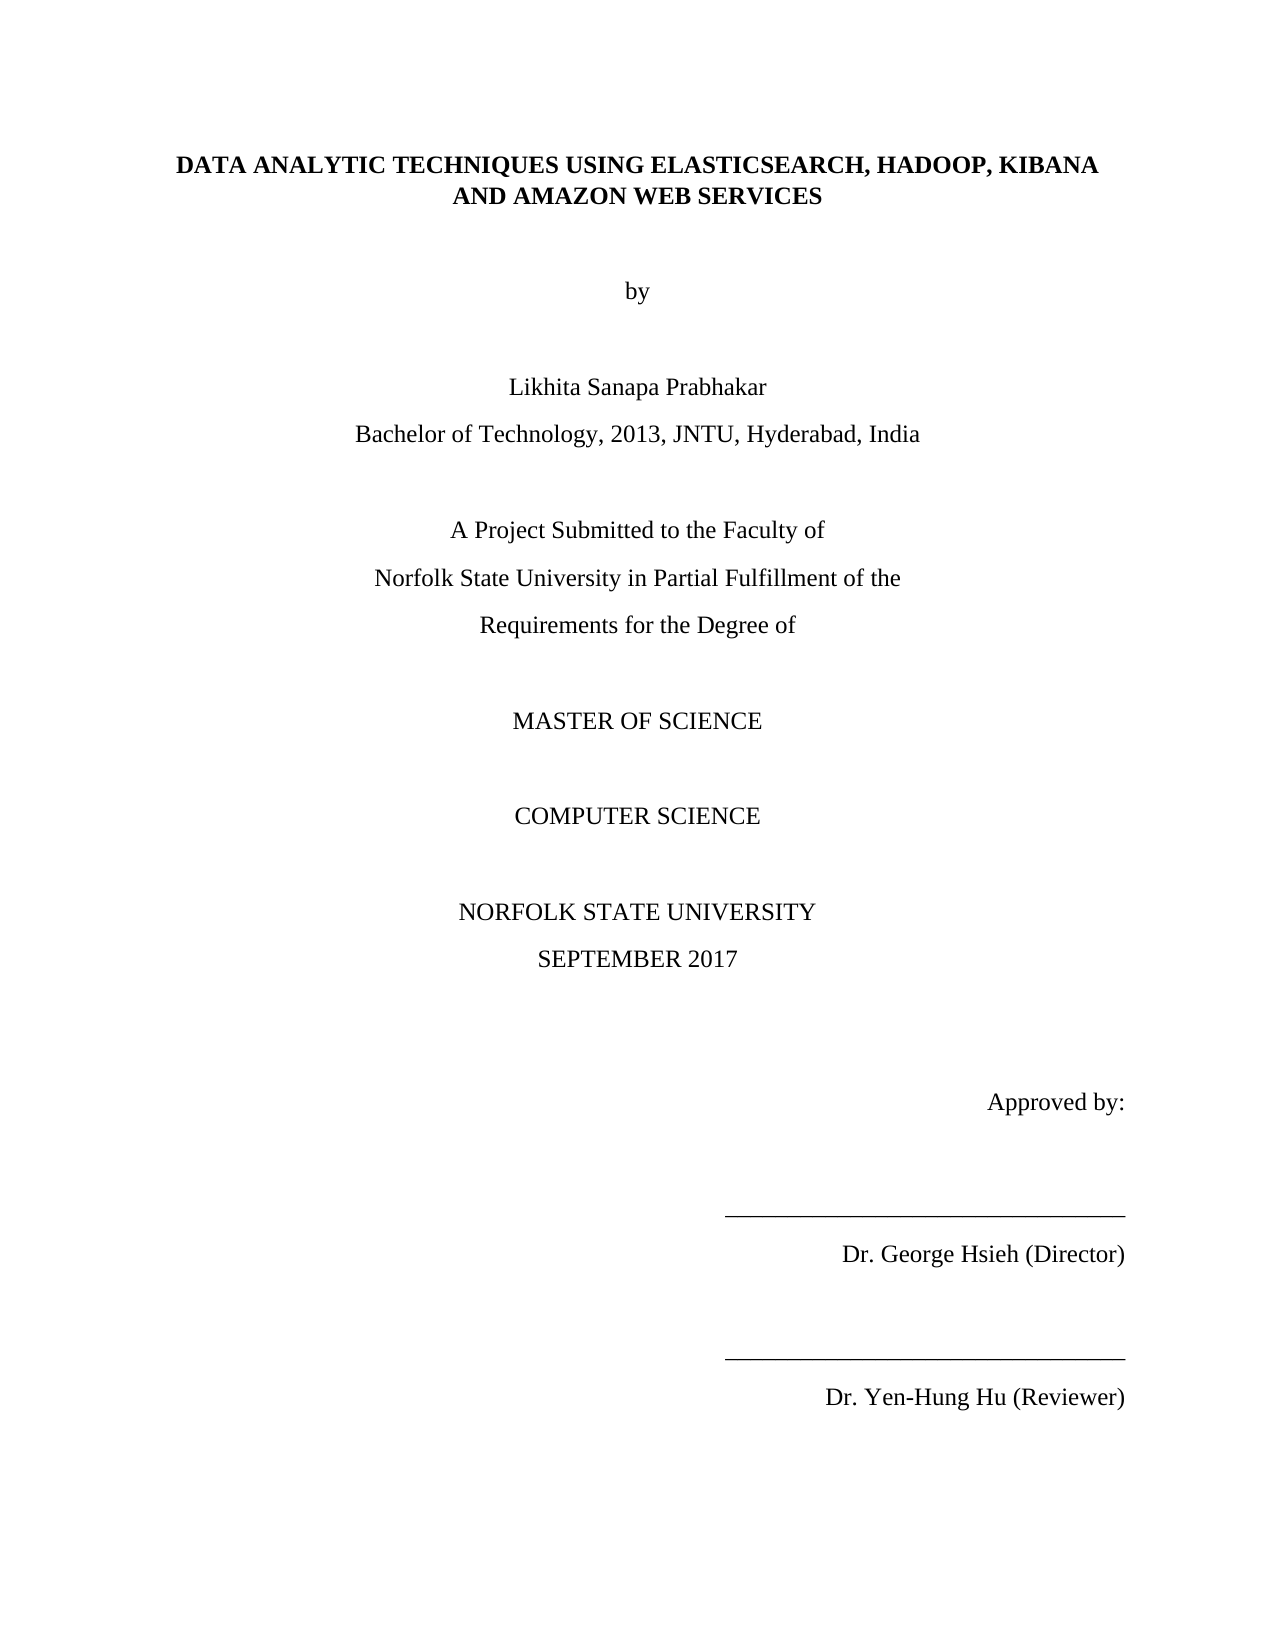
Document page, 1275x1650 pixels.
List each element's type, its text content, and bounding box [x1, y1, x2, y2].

text Requirements for the Degree of [150, 610, 1125, 639]
text Norfolk State University in Partial Fulfillment of the [150, 563, 1125, 591]
text Dr. George Hsieh (Director) [600, 1239, 1125, 1268]
text ________________________________ [150, 1191, 1125, 1220]
text by [150, 276, 1125, 305]
text MASTER OF SCIENCE [150, 706, 1125, 734]
text SEPTEMBER 2017 [150, 944, 1125, 973]
text DATA ANALYTIC TECHNIQUES USING ELASTICSEARCH, HADOOP, KIBANA AND AMAZON WEB SERVICES [150, 150, 1125, 210]
text Bachelor of Technology, 2013, JNTU, Hyderabad, India [150, 419, 1125, 448]
text ________________________________ [150, 1334, 1125, 1363]
text NORFOLK STATE UNIVERSITY [150, 897, 1125, 925]
text Approved by: [150, 1087, 1125, 1116]
text COMPUTER SCIENCE [150, 801, 1125, 830]
text Dr. Yen-Hung Hu (Reviewer) [600, 1382, 1125, 1411]
text Likhita Sanapa Prabhakar [150, 372, 1125, 401]
text A Project Submitted to the Faculty of [150, 515, 1125, 544]
